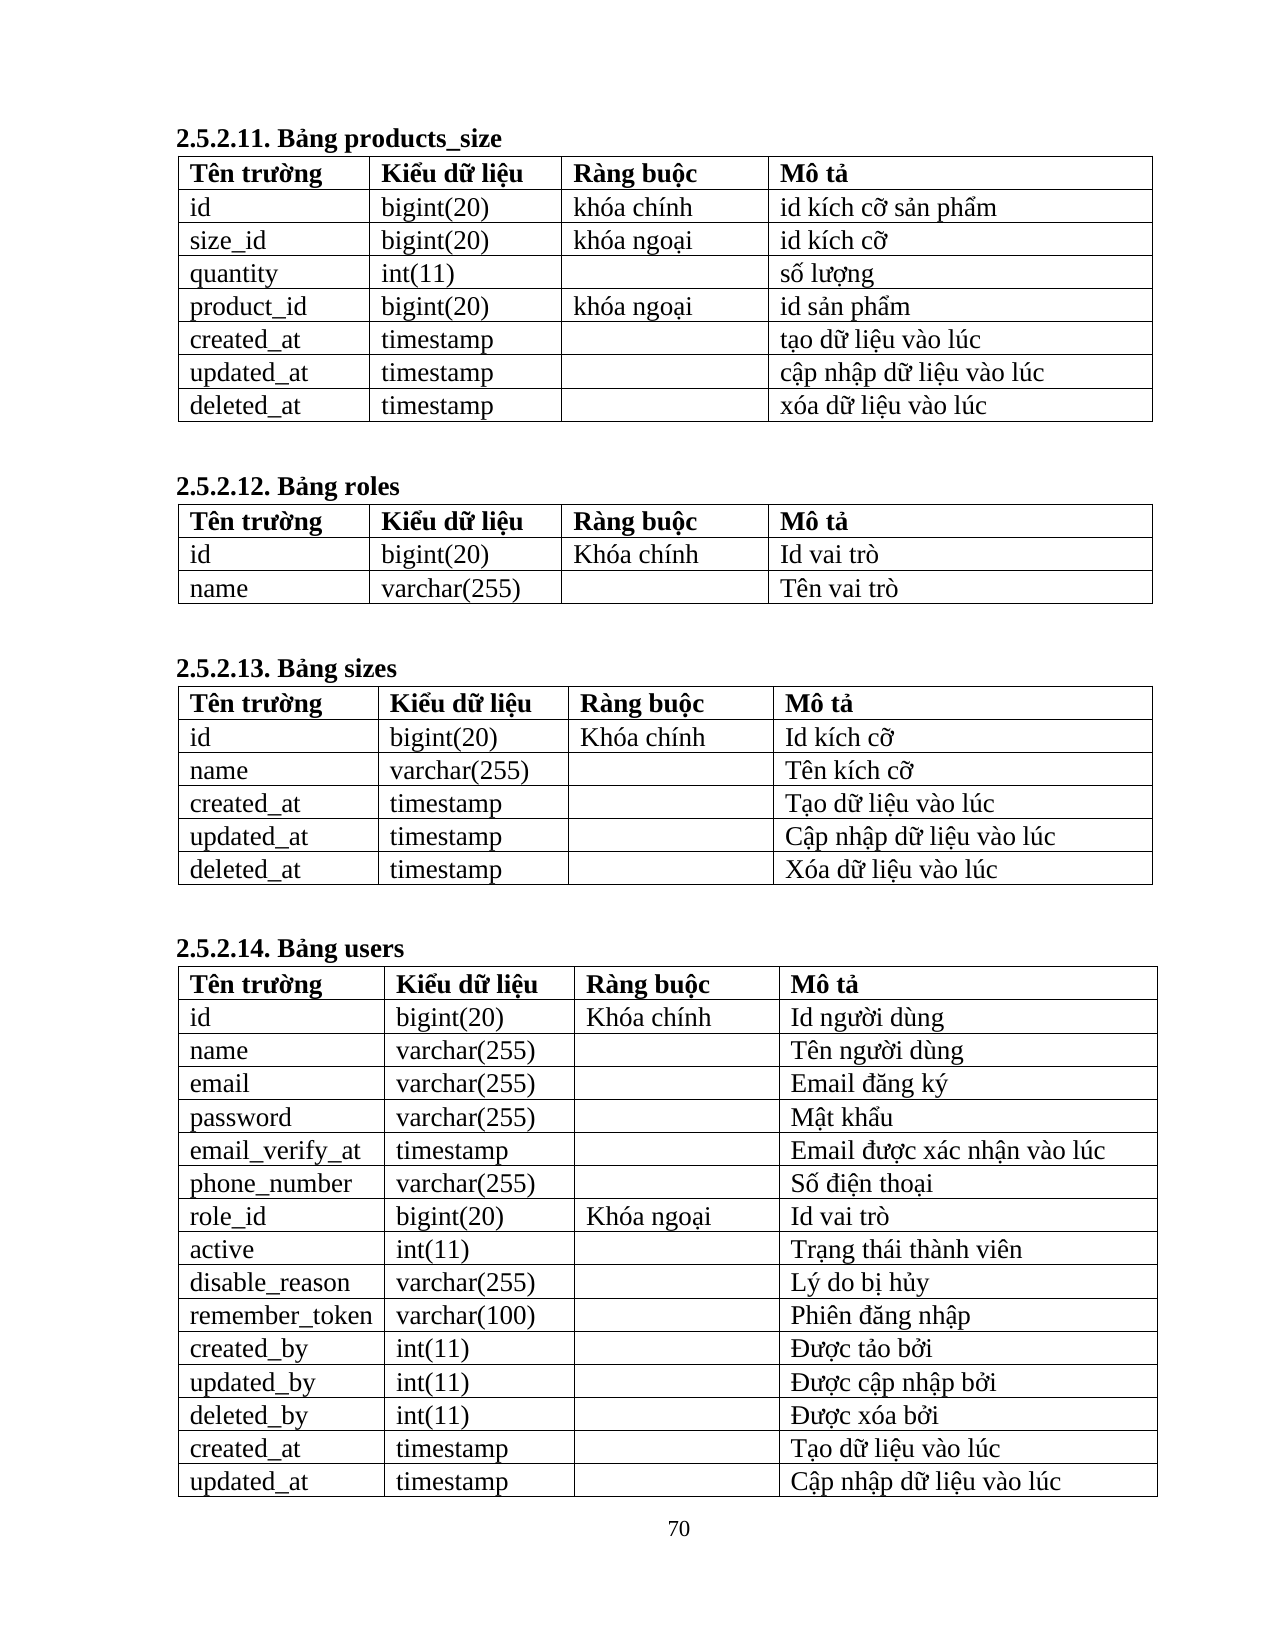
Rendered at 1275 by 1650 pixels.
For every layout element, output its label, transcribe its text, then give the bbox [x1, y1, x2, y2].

table_cell [575, 1299, 779, 1331]
table_cell varchar(255) [385, 1100, 574, 1132]
table_header Kiểu dữ liệu [379, 687, 568, 719]
table_cell remember_token [179, 1299, 384, 1331]
table_header Tên trường [179, 687, 378, 719]
table_cell created_at [179, 322, 369, 354]
table_cell timestamp [379, 819, 568, 851]
table_cell varchar(255) [370, 571, 561, 603]
table_cell [562, 389, 768, 421]
table_cell created_at [179, 1431, 384, 1463]
table_header Mô tả [780, 967, 1157, 999]
table_cell Lý do bị hủy [780, 1265, 1157, 1297]
table_cell Tạo dữ liệu vào lúc [774, 786, 1152, 818]
table_cell khóa chính [562, 190, 768, 222]
table_cell updated_at [179, 1464, 384, 1496]
table_cell disable_reason [179, 1265, 384, 1297]
table_cell product_id [179, 289, 369, 321]
table_cell [569, 819, 773, 851]
table_cell Được cập nhập bởi [780, 1365, 1157, 1397]
table_cell [575, 1034, 779, 1066]
table_cell Phiên đăng nhập [780, 1299, 1157, 1331]
table_cell Trạng thái thành viên [780, 1232, 1157, 1264]
table_cell int(11) [385, 1232, 574, 1264]
table_cell Tên vai trò [769, 571, 1152, 603]
table_cell Cập nhập dữ liệu vào lúc [780, 1464, 1157, 1496]
table_cell [575, 1464, 779, 1496]
table_cell Xóa dữ liệu vào lúc [774, 852, 1152, 884]
table_cell bigint(20) [385, 1000, 574, 1032]
table_cell [575, 1232, 779, 1264]
table_cell tạo dữ liệu vào lúc [769, 322, 1152, 354]
table_cell timestamp [370, 389, 561, 421]
table_header Ràng buộc [575, 967, 779, 999]
table_cell [575, 1332, 779, 1364]
table_cell Khóa ngoại [575, 1199, 779, 1231]
table_header Mô tả [769, 505, 1152, 537]
table_cell int(11) [385, 1332, 574, 1364]
table_header Tên trường [179, 505, 369, 537]
table_cell bigint(20) [370, 289, 561, 321]
table_cell updated_at [179, 819, 378, 851]
table_cell Khóa chính [575, 1000, 779, 1032]
table_cell Tên người dùng [780, 1034, 1157, 1066]
table_cell [569, 786, 773, 818]
table_cell xóa dữ liệu vào lúc [769, 389, 1152, 421]
table_cell name [179, 753, 378, 785]
table_header Ràng buộc [569, 687, 773, 719]
table_cell timestamp [385, 1133, 574, 1165]
table_cell Được tảo bởi [780, 1332, 1157, 1364]
table_cell deleted_by [179, 1398, 384, 1430]
table_cell [562, 322, 768, 354]
table_cell khóa ngoại [562, 223, 768, 255]
table_cell Id vai trò [780, 1199, 1157, 1231]
table_cell email [179, 1067, 384, 1099]
table_cell [575, 1431, 779, 1463]
table_header Tên trường [179, 967, 384, 999]
table_cell Id kích cỡ [774, 720, 1152, 752]
table_cell name [179, 571, 369, 603]
table_cell id kích cỡ [769, 223, 1152, 255]
table_cell updated_at [179, 355, 369, 387]
table_cell size_id [179, 223, 369, 255]
table_cell [575, 1100, 779, 1132]
table_cell bigint(20) [385, 1199, 574, 1231]
table_cell created_at [179, 786, 378, 818]
text 2.5.2.14. Bảng users [176, 932, 1208, 963]
table_cell id [179, 190, 369, 222]
table_cell Khóa chính [562, 538, 768, 570]
table_header Tên trường [179, 157, 369, 189]
table_cell [562, 355, 768, 387]
table_cell [575, 1166, 779, 1198]
table_cell quantity [179, 256, 369, 288]
table_cell id [179, 720, 378, 752]
table_cell [575, 1398, 779, 1430]
table_cell [575, 1133, 779, 1165]
table_cell varchar(255) [385, 1166, 574, 1198]
table_cell [562, 571, 768, 603]
table_header Mô tả [774, 687, 1152, 719]
table_header Kiểu dữ liệu [385, 967, 574, 999]
table_cell [575, 1365, 779, 1397]
table_cell số lượng [769, 256, 1152, 288]
table_cell id [179, 1000, 384, 1032]
table_header Kiểu dữ liệu [370, 157, 561, 189]
table_cell Khóa chính [569, 720, 773, 752]
table_cell timestamp [385, 1431, 574, 1463]
table_cell bigint(20) [370, 538, 561, 570]
table_cell Tạo dữ liệu vào lúc [780, 1431, 1157, 1463]
table_cell active [179, 1232, 384, 1264]
table_cell Cập nhập dữ liệu vào lúc [774, 819, 1152, 851]
table_cell Mật khẩu [780, 1100, 1157, 1132]
table_header Ràng buộc [562, 505, 768, 537]
table_cell Email được xác nhận vào lúc [780, 1133, 1157, 1165]
table_cell name [179, 1034, 384, 1066]
table_cell password [179, 1100, 384, 1132]
table_cell timestamp [370, 355, 561, 387]
table_cell varchar(100) [385, 1299, 574, 1331]
table_cell int(11) [385, 1365, 574, 1397]
table_cell timestamp [385, 1464, 574, 1496]
table_cell timestamp [379, 786, 568, 818]
table_cell updated_by [179, 1365, 384, 1397]
table_cell Id người dùng [780, 1000, 1157, 1032]
table_cell khóa ngoại [562, 289, 768, 321]
table_cell [562, 256, 768, 288]
table_cell [569, 852, 773, 884]
table_cell email_verify_at [179, 1133, 384, 1165]
table_cell int(11) [385, 1398, 574, 1430]
table_cell [569, 753, 773, 785]
table_cell timestamp [370, 322, 561, 354]
table_header Mô tả [769, 157, 1152, 189]
table_cell Id vai trò [769, 538, 1152, 570]
table_cell bigint(20) [379, 720, 568, 752]
text 2.5.2.11. Bảng products_size [176, 122, 1208, 153]
table_cell bigint(20) [370, 190, 561, 222]
table_cell created_by [179, 1332, 384, 1364]
table_cell id kích cỡ sản phẩm [769, 190, 1152, 222]
table_header Kiểu dữ liệu [370, 505, 561, 537]
table_cell Email đăng ký [780, 1067, 1157, 1099]
table_header Ràng buộc [562, 157, 768, 189]
table_cell timestamp [379, 852, 568, 884]
table_cell role_id [179, 1199, 384, 1231]
table_cell varchar(255) [385, 1034, 574, 1066]
table_cell id [179, 538, 369, 570]
table_cell Được xóa bởi [780, 1398, 1157, 1430]
table_cell [575, 1265, 779, 1297]
table_cell phone_number [179, 1166, 384, 1198]
table_cell deleted_at [179, 852, 378, 884]
table_cell deleted_at [179, 389, 369, 421]
text 2.5.2.13. Bảng sizes [176, 652, 1208, 683]
table_cell Số điện thoại [780, 1166, 1157, 1198]
table_cell bigint(20) [370, 223, 561, 255]
table_cell varchar(255) [385, 1067, 574, 1099]
table_cell varchar(255) [379, 753, 568, 785]
table_cell int(11) [370, 256, 561, 288]
table_cell cập nhập dữ liệu vào lúc [769, 355, 1152, 387]
table_cell [575, 1067, 779, 1099]
table_cell varchar(255) [385, 1265, 574, 1297]
text 2.5.2.12. Bảng roles [176, 470, 1208, 501]
table_cell id sản phẩm [769, 289, 1152, 321]
table_cell Tên kích cỡ [774, 753, 1152, 785]
